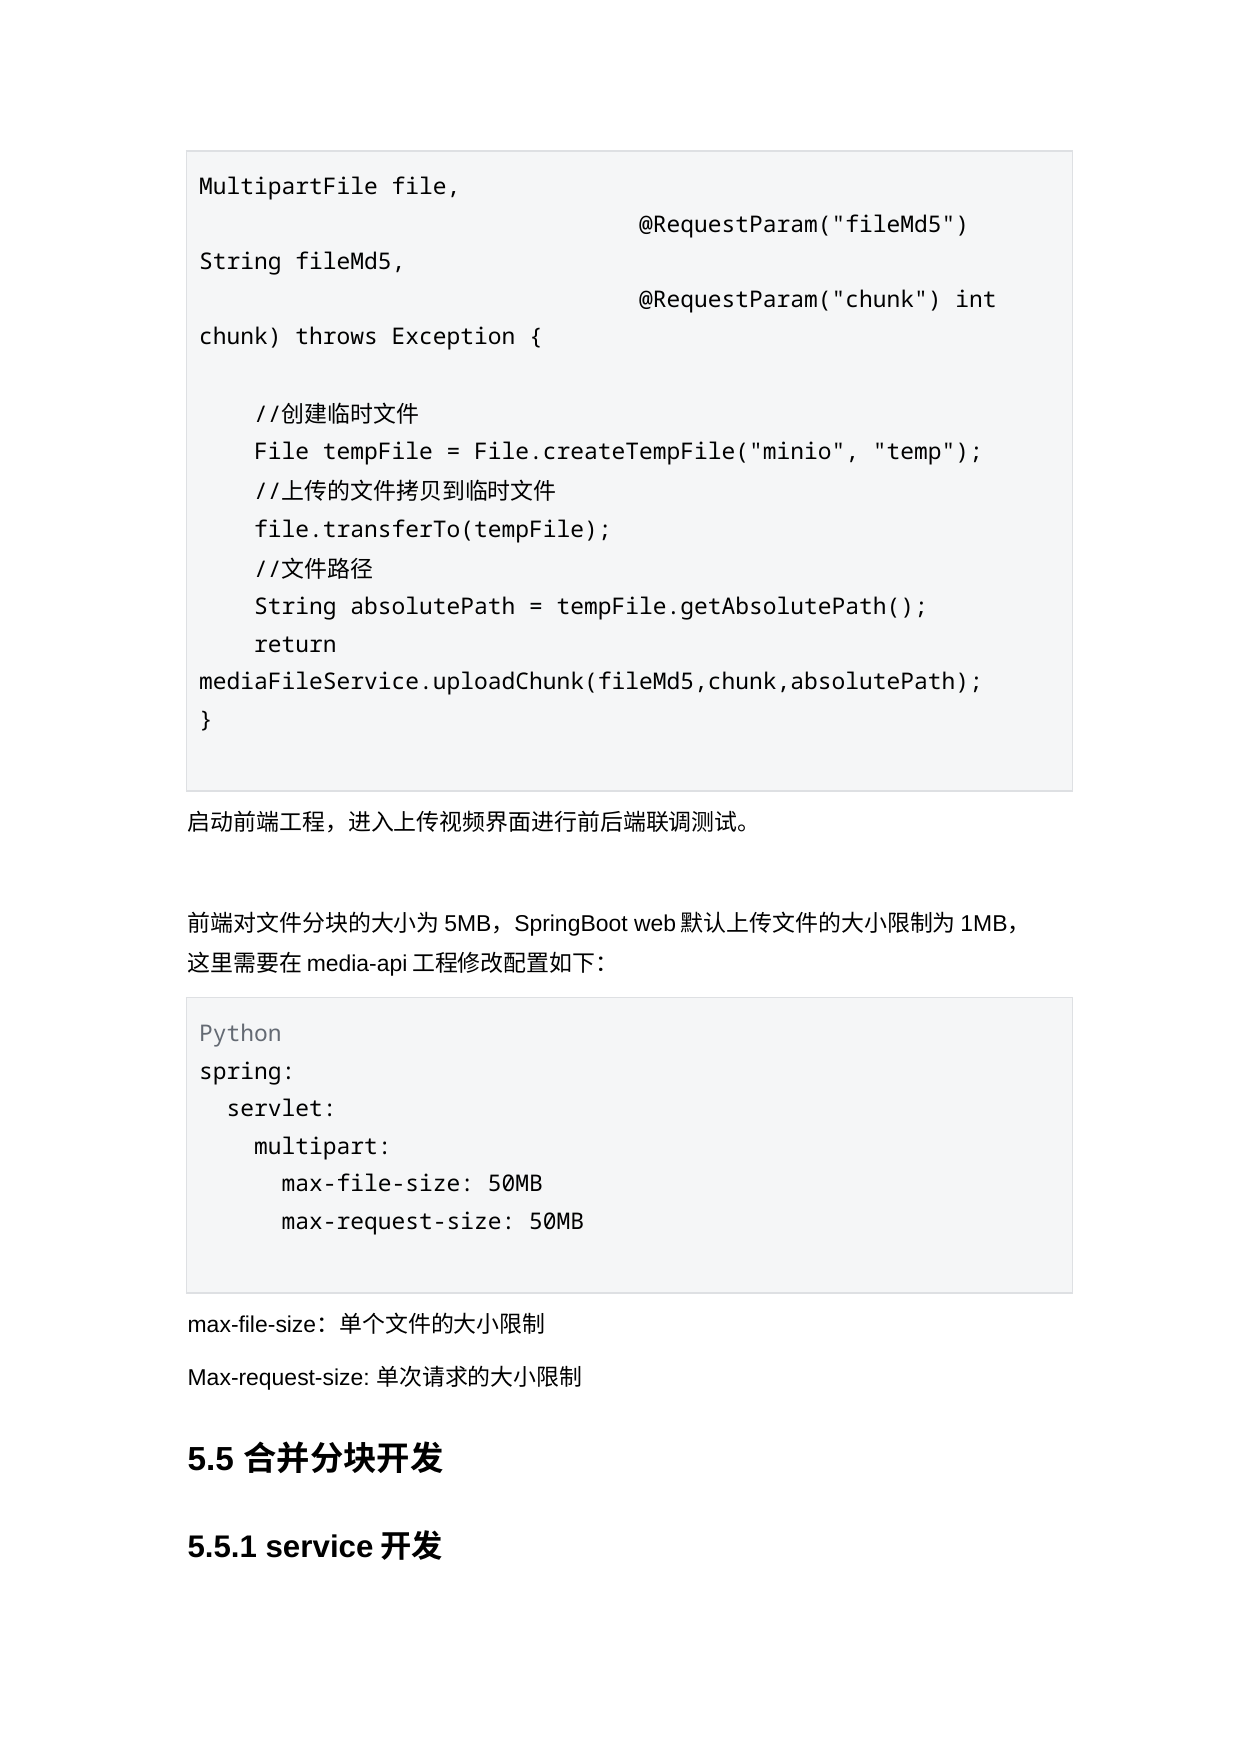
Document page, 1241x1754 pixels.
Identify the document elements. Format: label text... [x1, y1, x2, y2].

text 前端对文件分块的大小为5MB，SpringBoot web默认上传文件的大小限制为1MB，这里需要在media-api工程修改配置如下： [187, 905, 1053, 978]
text 5.5.1 service开发 [187, 1521, 1053, 1566]
text 启动前端工程，进入上传视频界面进行前后端联调测试。 [187, 804, 1053, 837]
text 5.5 合并分块开发 [187, 1432, 1053, 1480]
table_header Python spring: servlet: multipart: max-file-size: 50MB max-request-size: 50MB [187, 998, 1072, 1292]
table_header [187, 152, 1072, 790]
text max-file-size：单个文件的大小限制 [187, 1306, 1053, 1339]
text Max-request-size: 单次请求的大小限制 [187, 1358, 1053, 1392]
